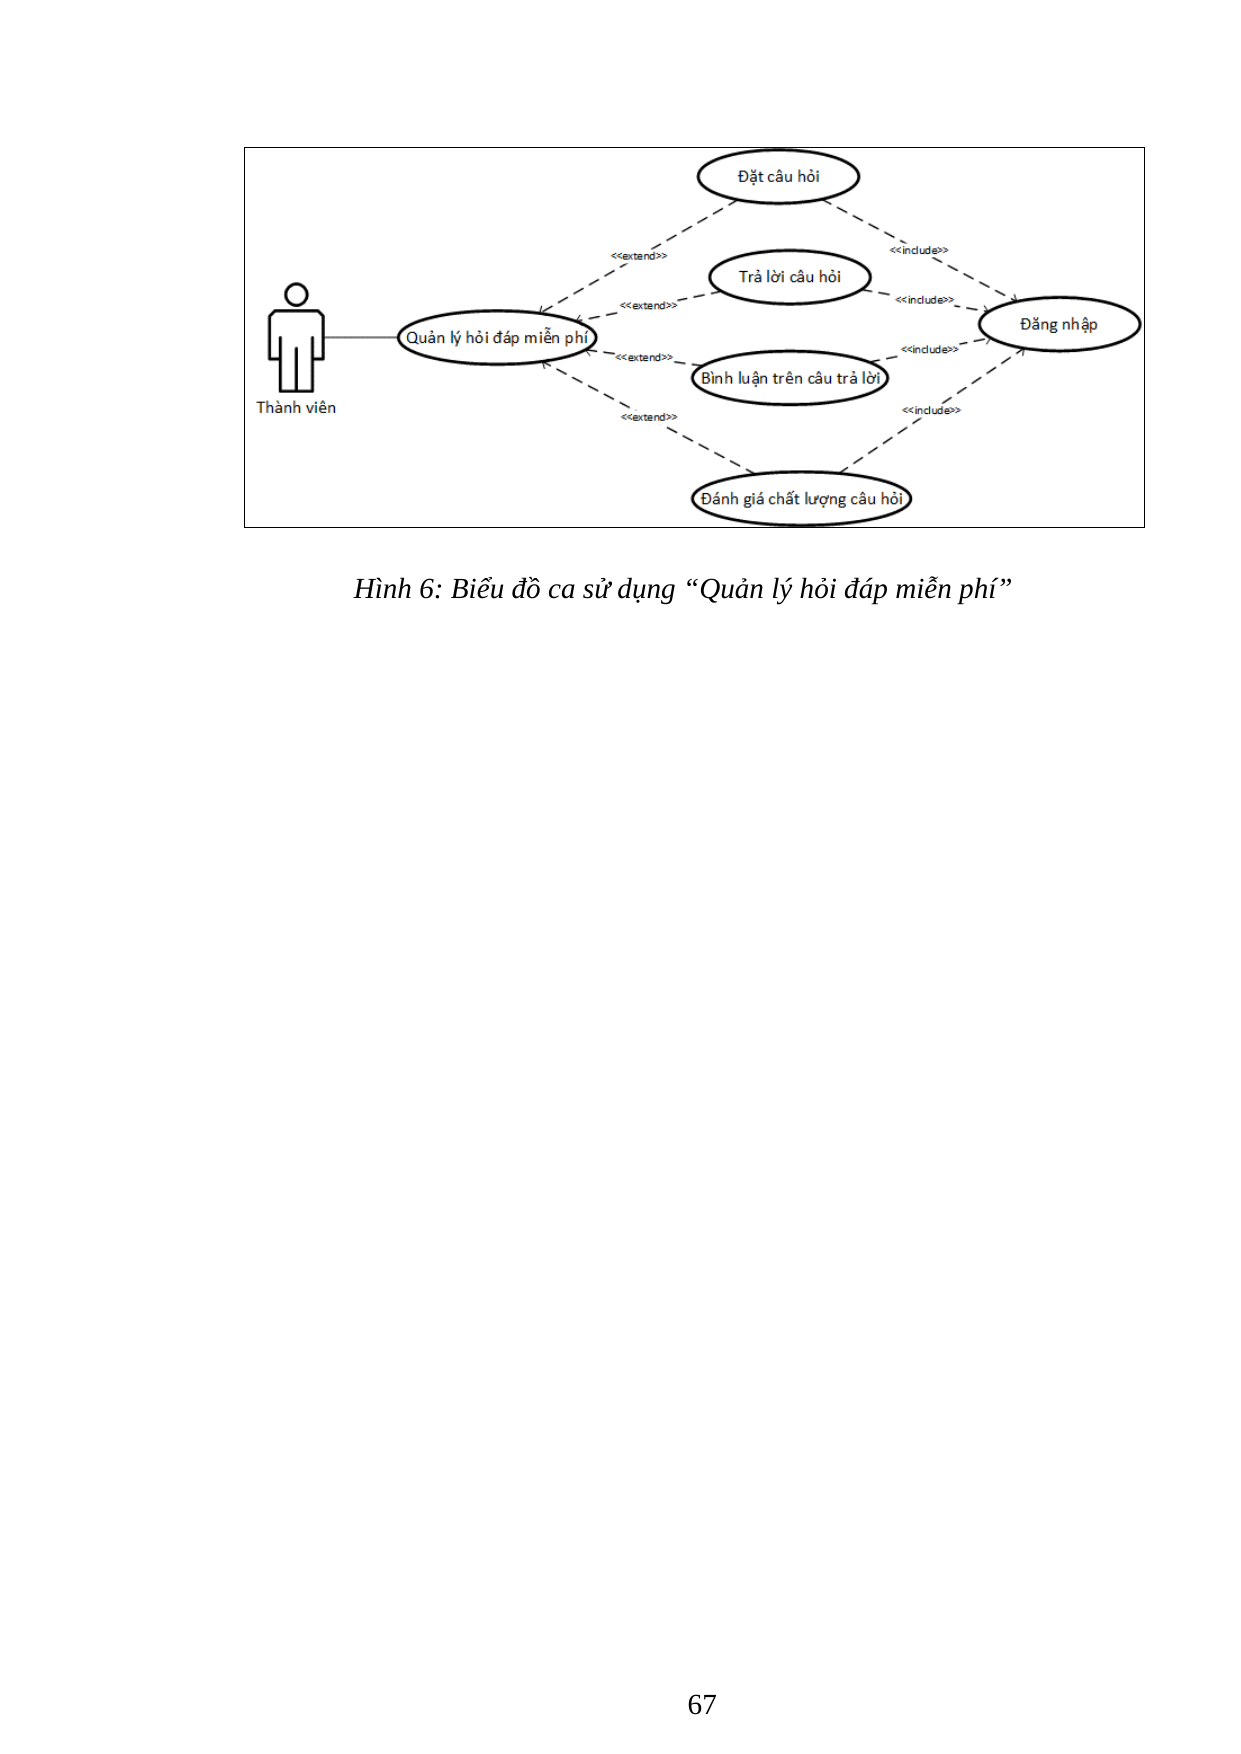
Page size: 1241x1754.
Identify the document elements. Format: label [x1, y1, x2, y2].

picture [245, 148, 1144, 527]
